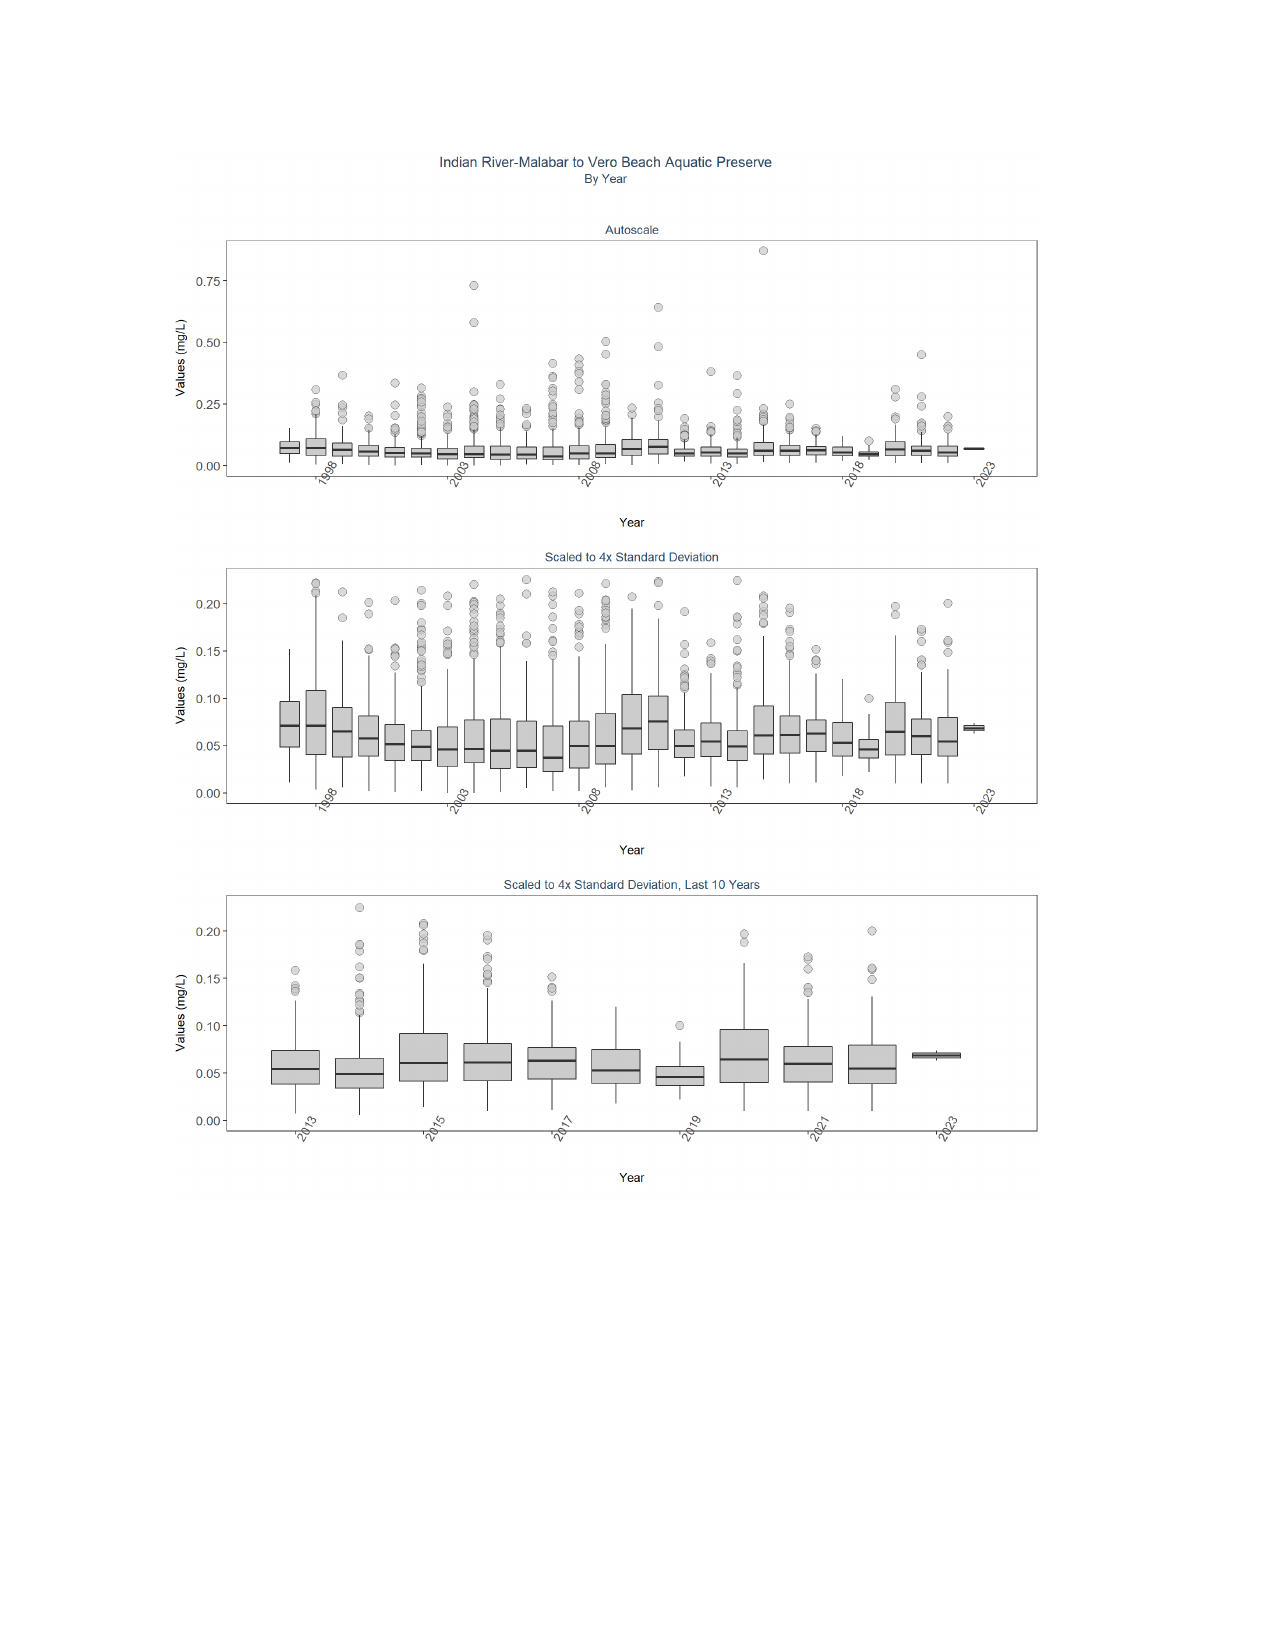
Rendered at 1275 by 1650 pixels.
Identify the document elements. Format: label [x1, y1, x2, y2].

picture [168, 150, 1044, 1200]
